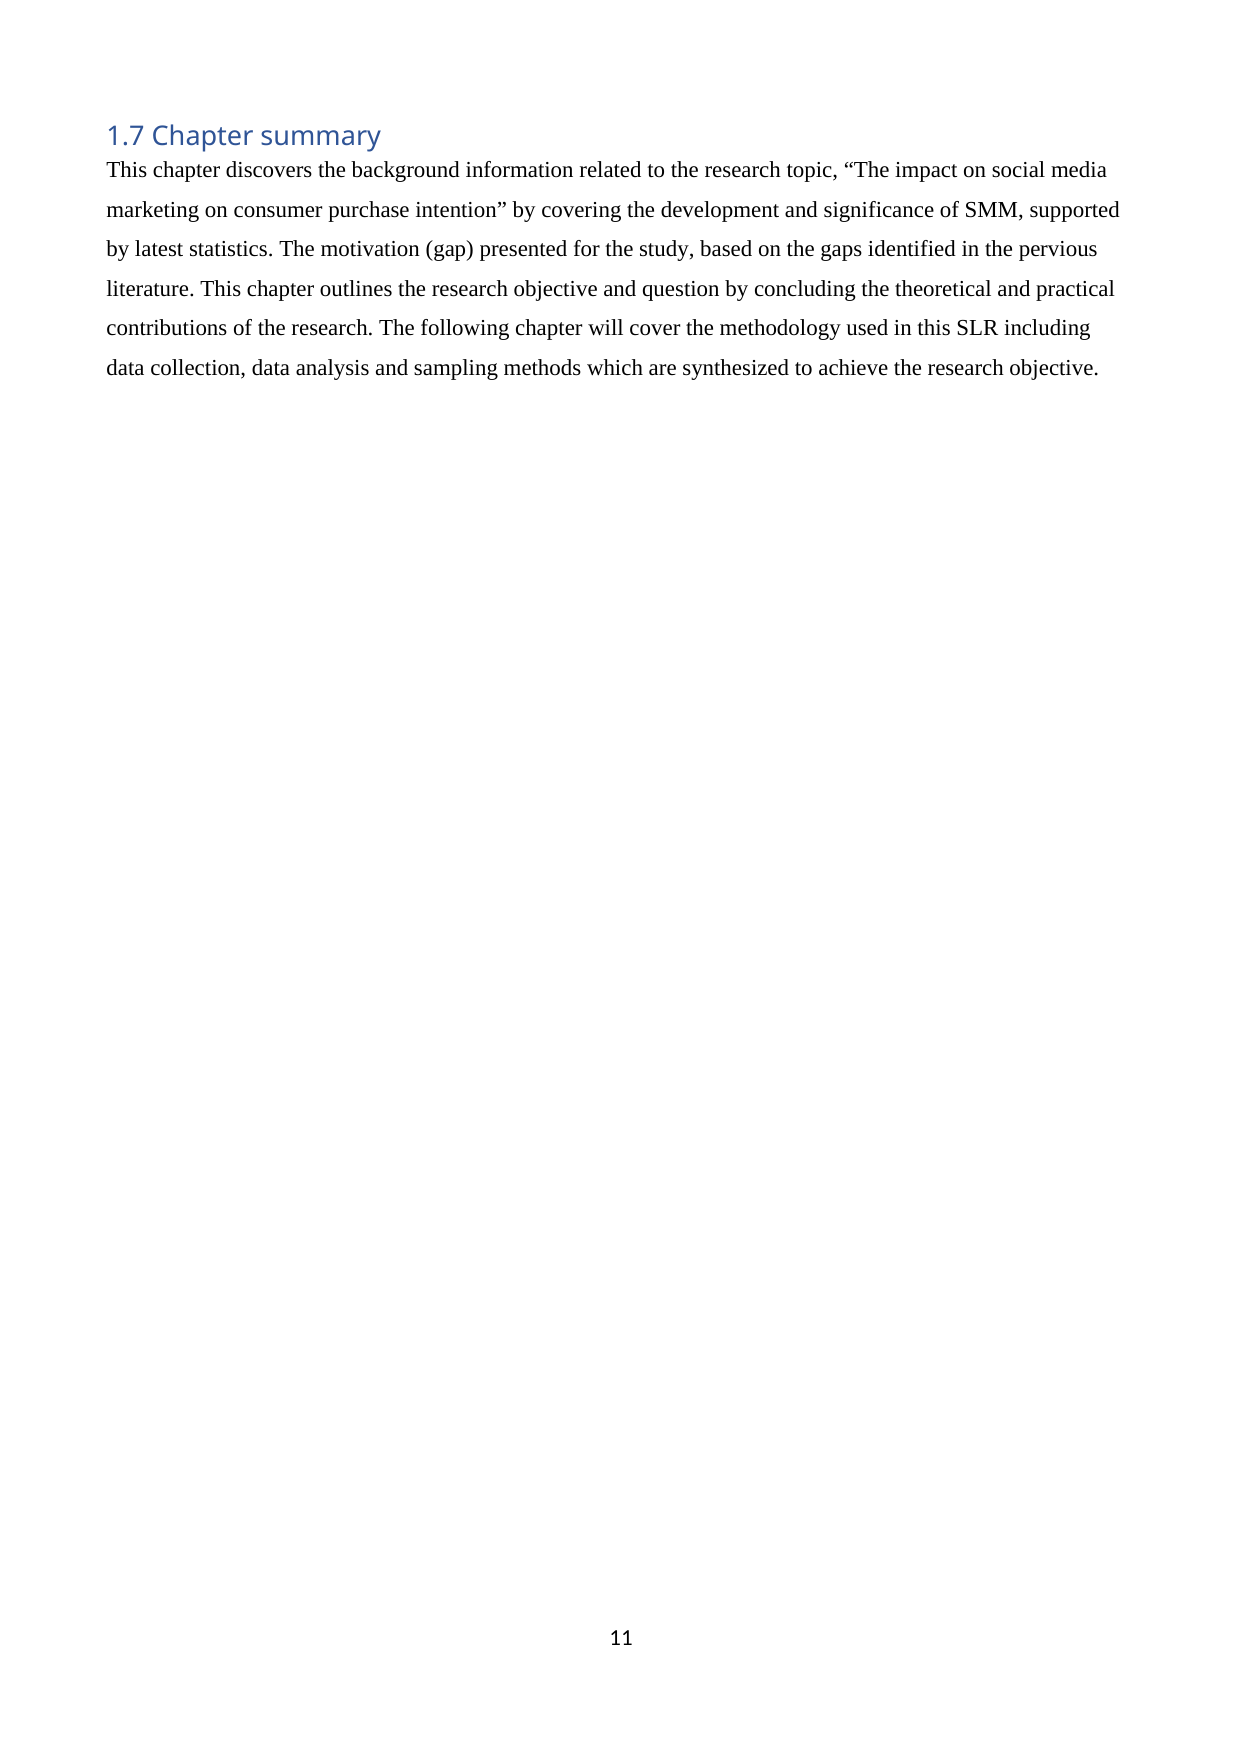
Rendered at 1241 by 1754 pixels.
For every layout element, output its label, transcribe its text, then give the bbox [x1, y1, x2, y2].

text This chapter discovers the background information related to the research topic, “The impact on social media marketing on consumer purchase intention” by covering the development and significance of SMM, supported by latest statistics. The motivation (gap) presented for the study, based on the gaps identified in the pervious literature. This chapter outlines the research objective and question by concluding the theoretical and practical contributions of the research. The following chapter will cover the methodology used in this SLR including data collection, data analysis and sampling methods which are synthesized to achieve the research objective. [106, 156, 1135, 380]
subtitle 1.7 Chapter summary [106, 117, 1135, 153]
